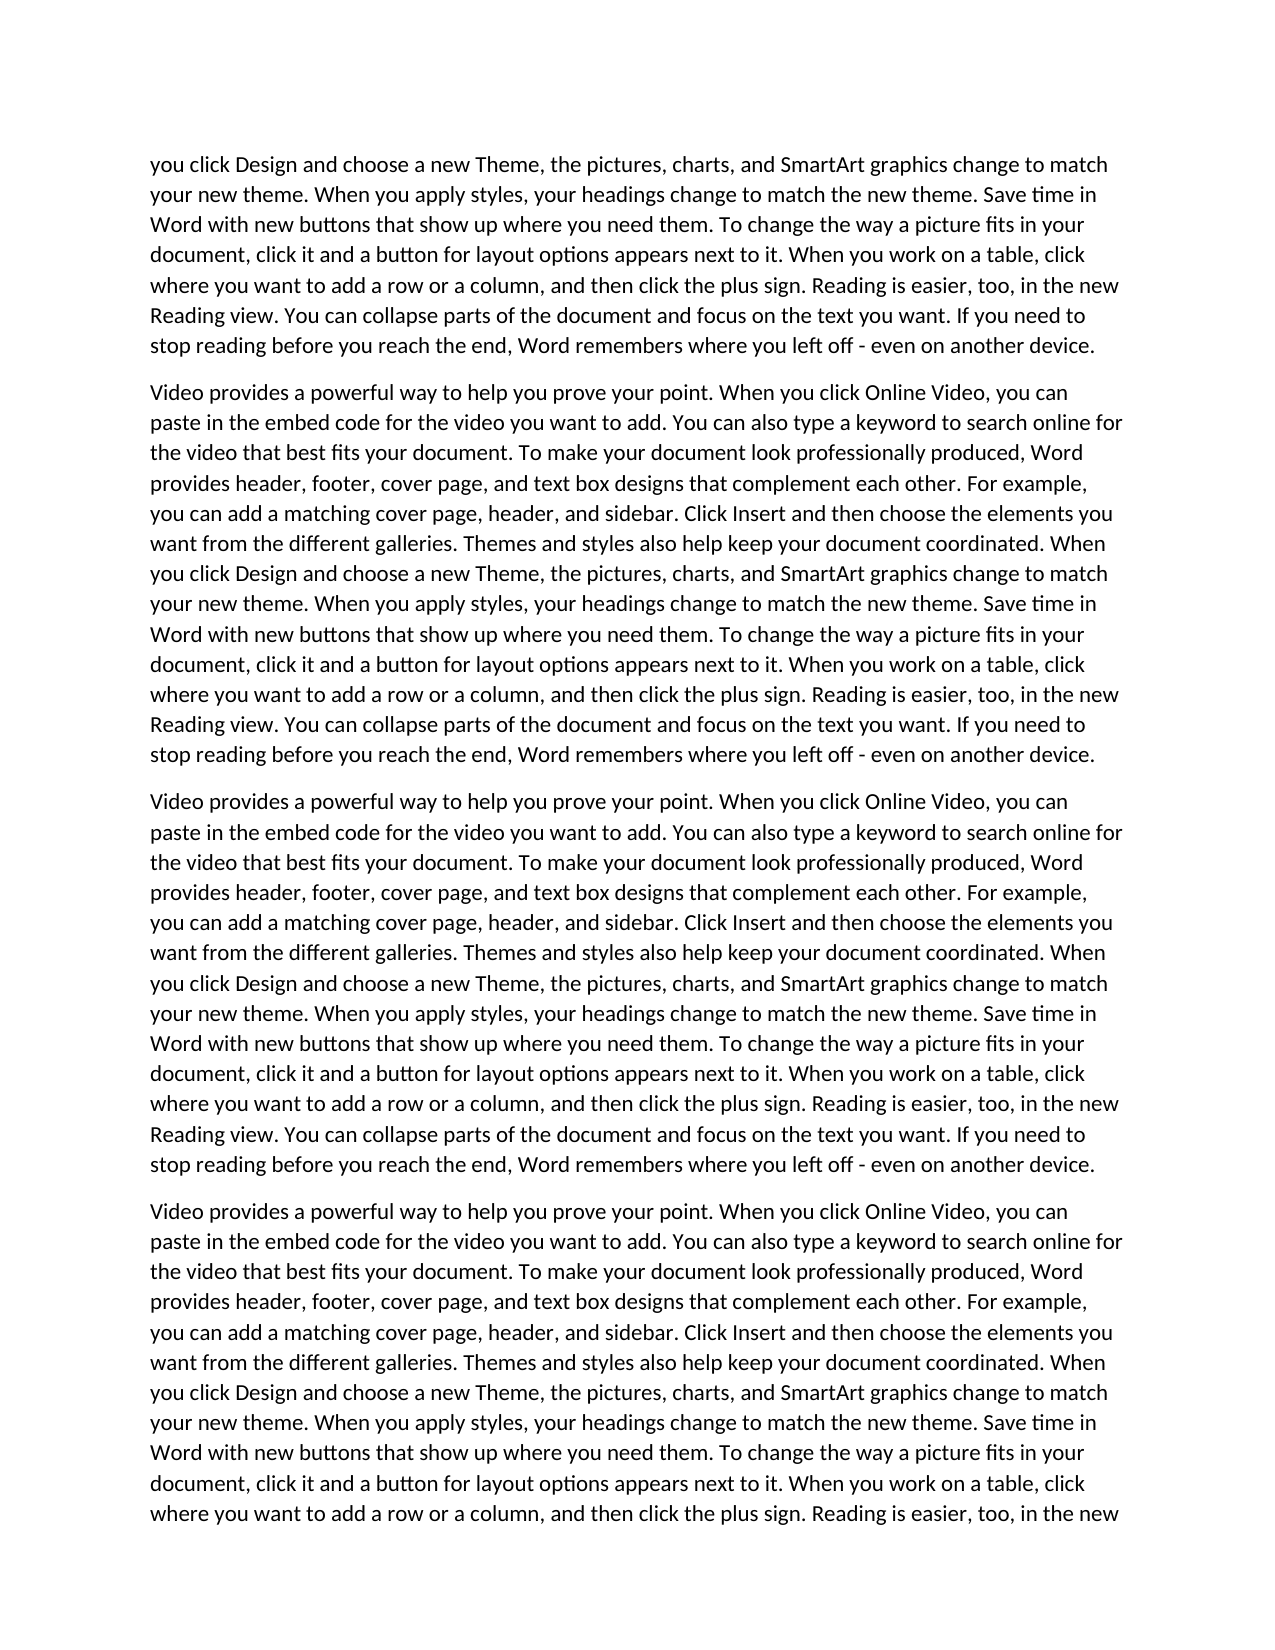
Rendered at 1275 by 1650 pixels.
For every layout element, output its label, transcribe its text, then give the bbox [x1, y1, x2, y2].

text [150, 1197, 1125, 1527]
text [150, 150, 1125, 359]
